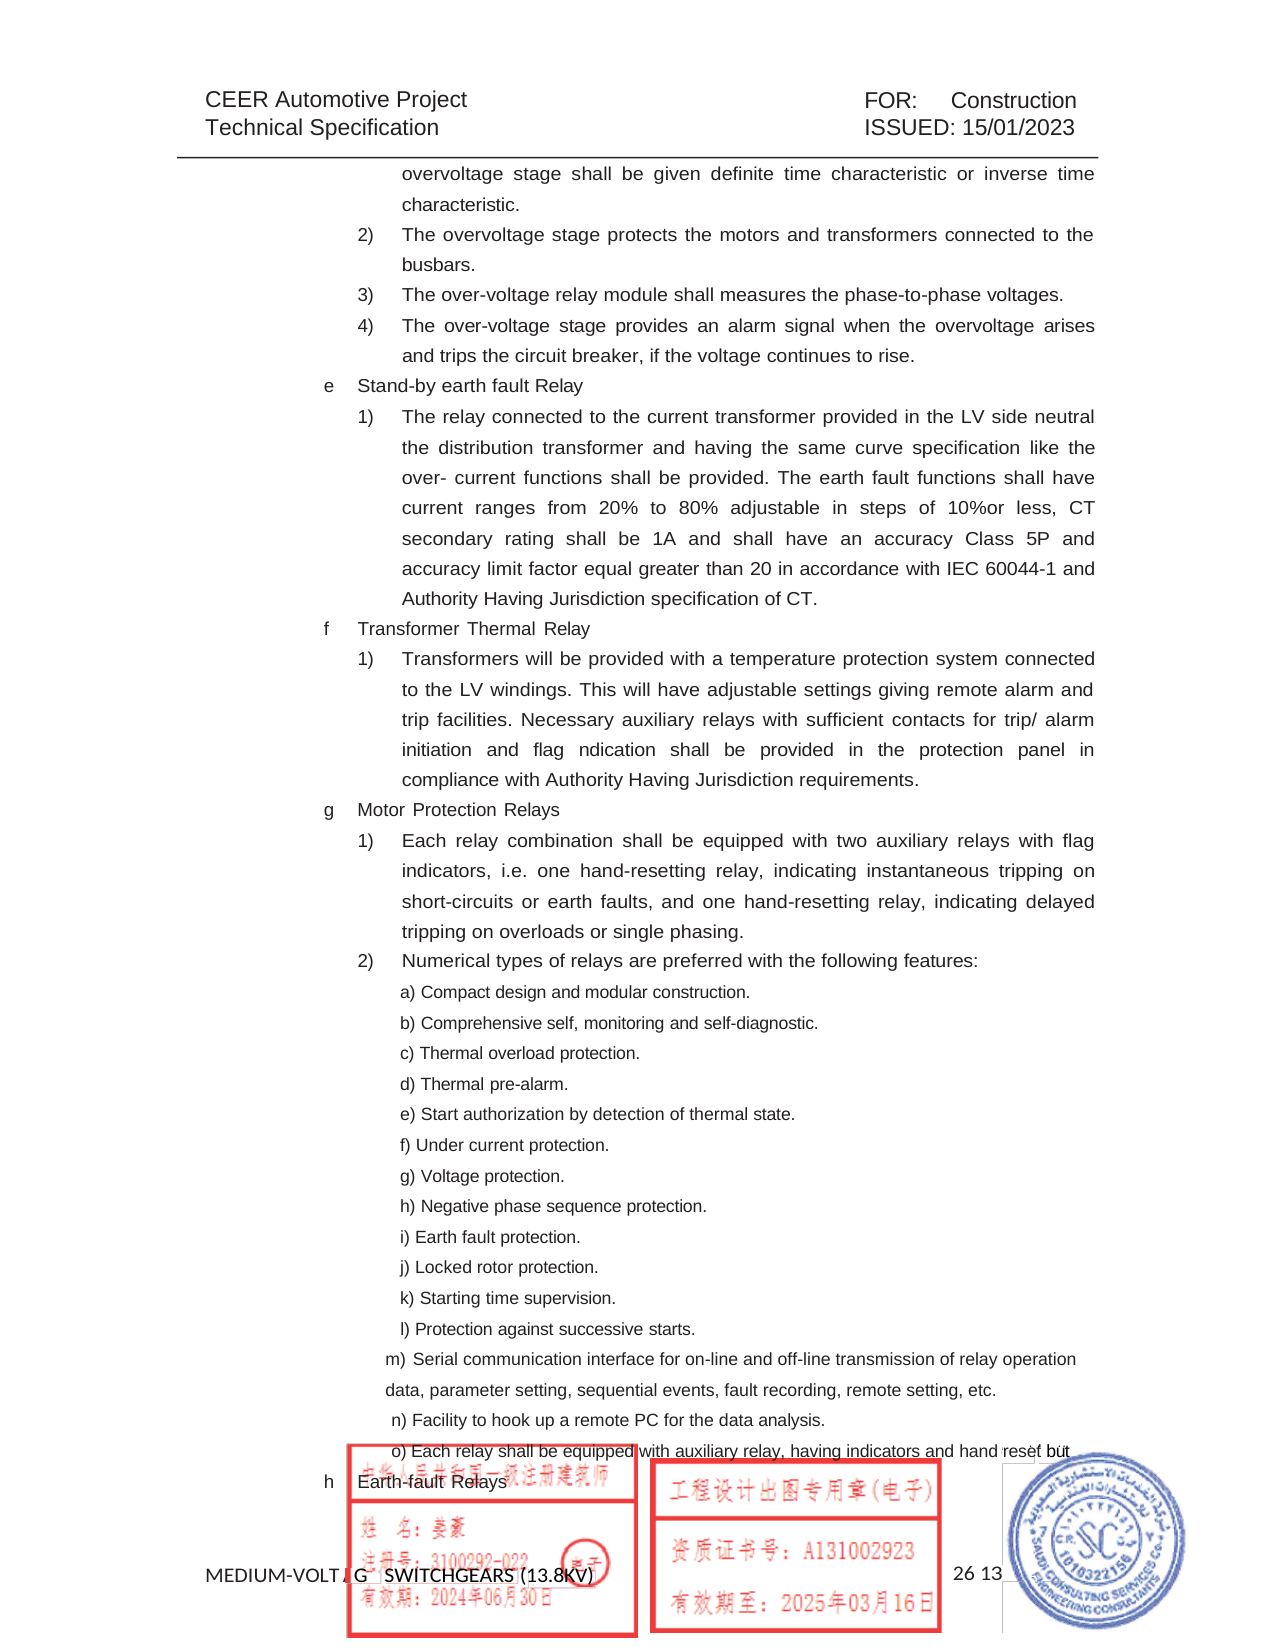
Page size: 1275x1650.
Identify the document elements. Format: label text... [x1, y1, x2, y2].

list The over-voltage stage provides an alarm signal when the overvoltage arises and trips the circuit breaker, if the voltage continues to rise. [357, 314, 1096, 367]
list Negative phase sequence protection. [400, 1196, 1200, 1216]
list The over-voltage relay module shall measures the phase-to-phase voltages. [357, 284, 1200, 306]
picture [345, 1441, 638, 1471]
picture [650, 1493, 942, 1633]
list The relay connected to the current transformer provided in the LV side neutral the distribution transformer and having the same curve specification like the over- current functions shall be provided. The earth fault functions shall have current ranges from 20% to 80% adjustable in steps of 10%or less, CT secondary rating shall be 1A and shall have an accuracy Class 5P and accuracy limit factor equal greater than 20 in accordance with IEC 60044-1 and Authority Having Jurisdiction specification of CT. [357, 406, 1096, 609]
picture [650, 1461, 942, 1471]
list Under current protection. [400, 1135, 1200, 1155]
picture [345, 1493, 638, 1638]
picture [1002, 1461, 1189, 1471]
list Each relay combination shall be equipped with two auxiliary relays with flag indicators, i.e. one hand-resetting relay, indicating instantaneous tripping on short-circuits or earth faults, and one hand-resetting relay, indicating delayed tripping on overloads or single phasing. [357, 830, 1096, 942]
text overvoltage stage shall be given definite time characteristic or inverse time characteristic. [402, 163, 1096, 215]
list Numerical types of relays are preferred with the following features: [357, 951, 1200, 972]
list Comprehensive self, monitoring and self-diagnostic. [400, 1012, 1200, 1033]
list Earth fault protection. [400, 1227, 1200, 1247]
list Earth-fault Relays [324, 1471, 1200, 1493]
list Compact design and modular construction. [400, 982, 1200, 1002]
list Each relay shall be equipped with auxiliary relay, having indicators and hand reset but [391, 1441, 1200, 1461]
list Motor Protection Relays [324, 799, 1200, 821]
list Start authorization by detection of thermal state. [400, 1104, 1200, 1124]
list Locked rotor protection. [400, 1257, 1200, 1278]
list Serial communication interface for on-line and off-line transmission of relay operation data, parameter setting, sequential events, fault recording, remote setting, etc. [385, 1349, 1092, 1400]
list Stand-by earth fault Relay [324, 376, 1200, 397]
list Transformer Thermal Relay [324, 618, 1200, 639]
list Transformers will be provided with a temperature protection system connected to the LV windings. This will have adjustable settings giving remote alarm and trip facilities. Necessary auxiliary relays with sufficient contacts for trip/ alarm initiation and flag ndication shall be provided in the protection panel in compliance with Authority Having Jurisdiction requirements. [357, 648, 1096, 791]
list Protection against successive starts. [400, 1318, 1200, 1339]
picture [1002, 1493, 1189, 1633]
list Facility to hook up a remote PC for the data analysis. [391, 1410, 1200, 1431]
list Starting time supervision. [400, 1288, 1200, 1308]
list Voltage protection. [400, 1165, 1200, 1186]
list Thermal pre-alarm. [400, 1074, 1200, 1094]
list Thermal overload protection. [400, 1043, 1200, 1063]
list The overvoltage stage protects the motors and transformers connected to the busbars. [357, 224, 1095, 276]
